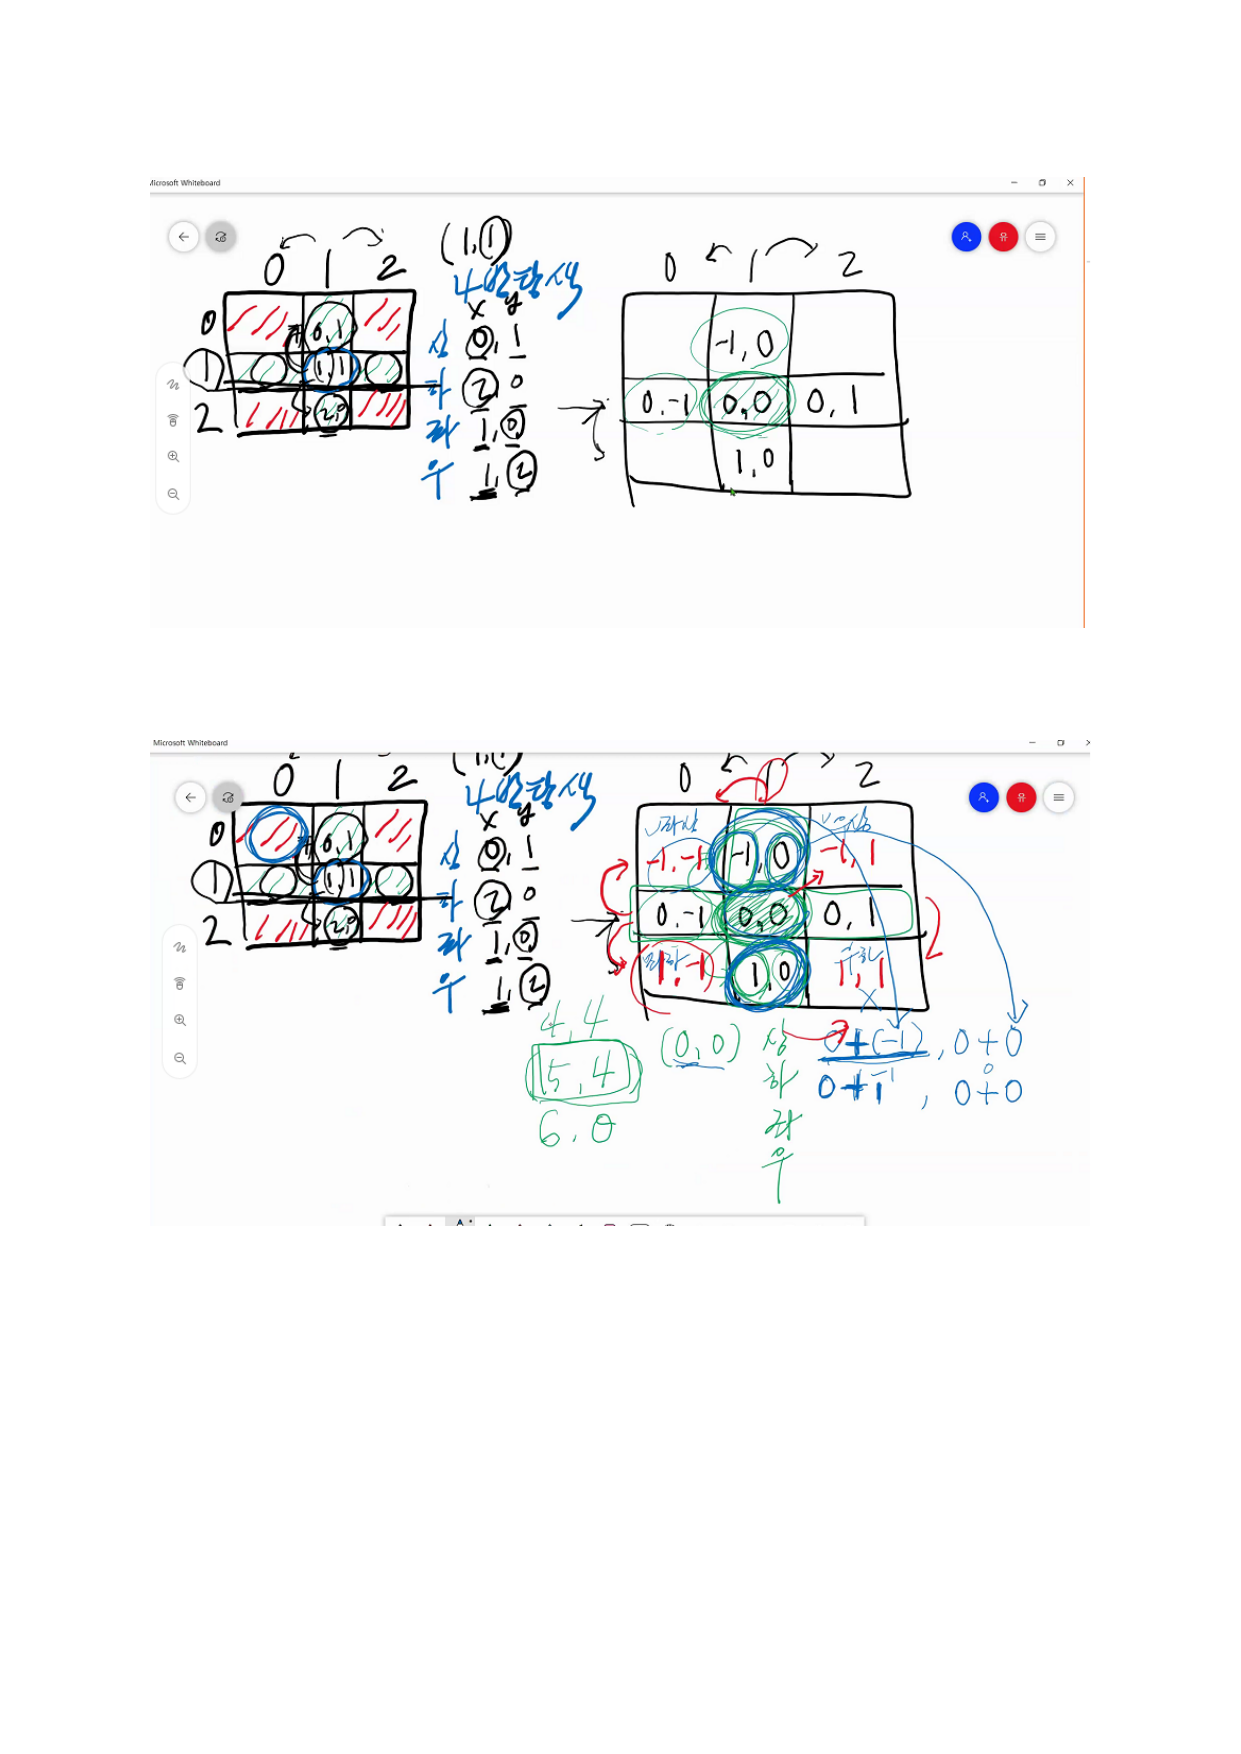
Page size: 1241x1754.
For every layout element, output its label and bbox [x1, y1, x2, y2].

picture [150, 177, 1091, 628]
picture [150, 740, 1091, 1226]
